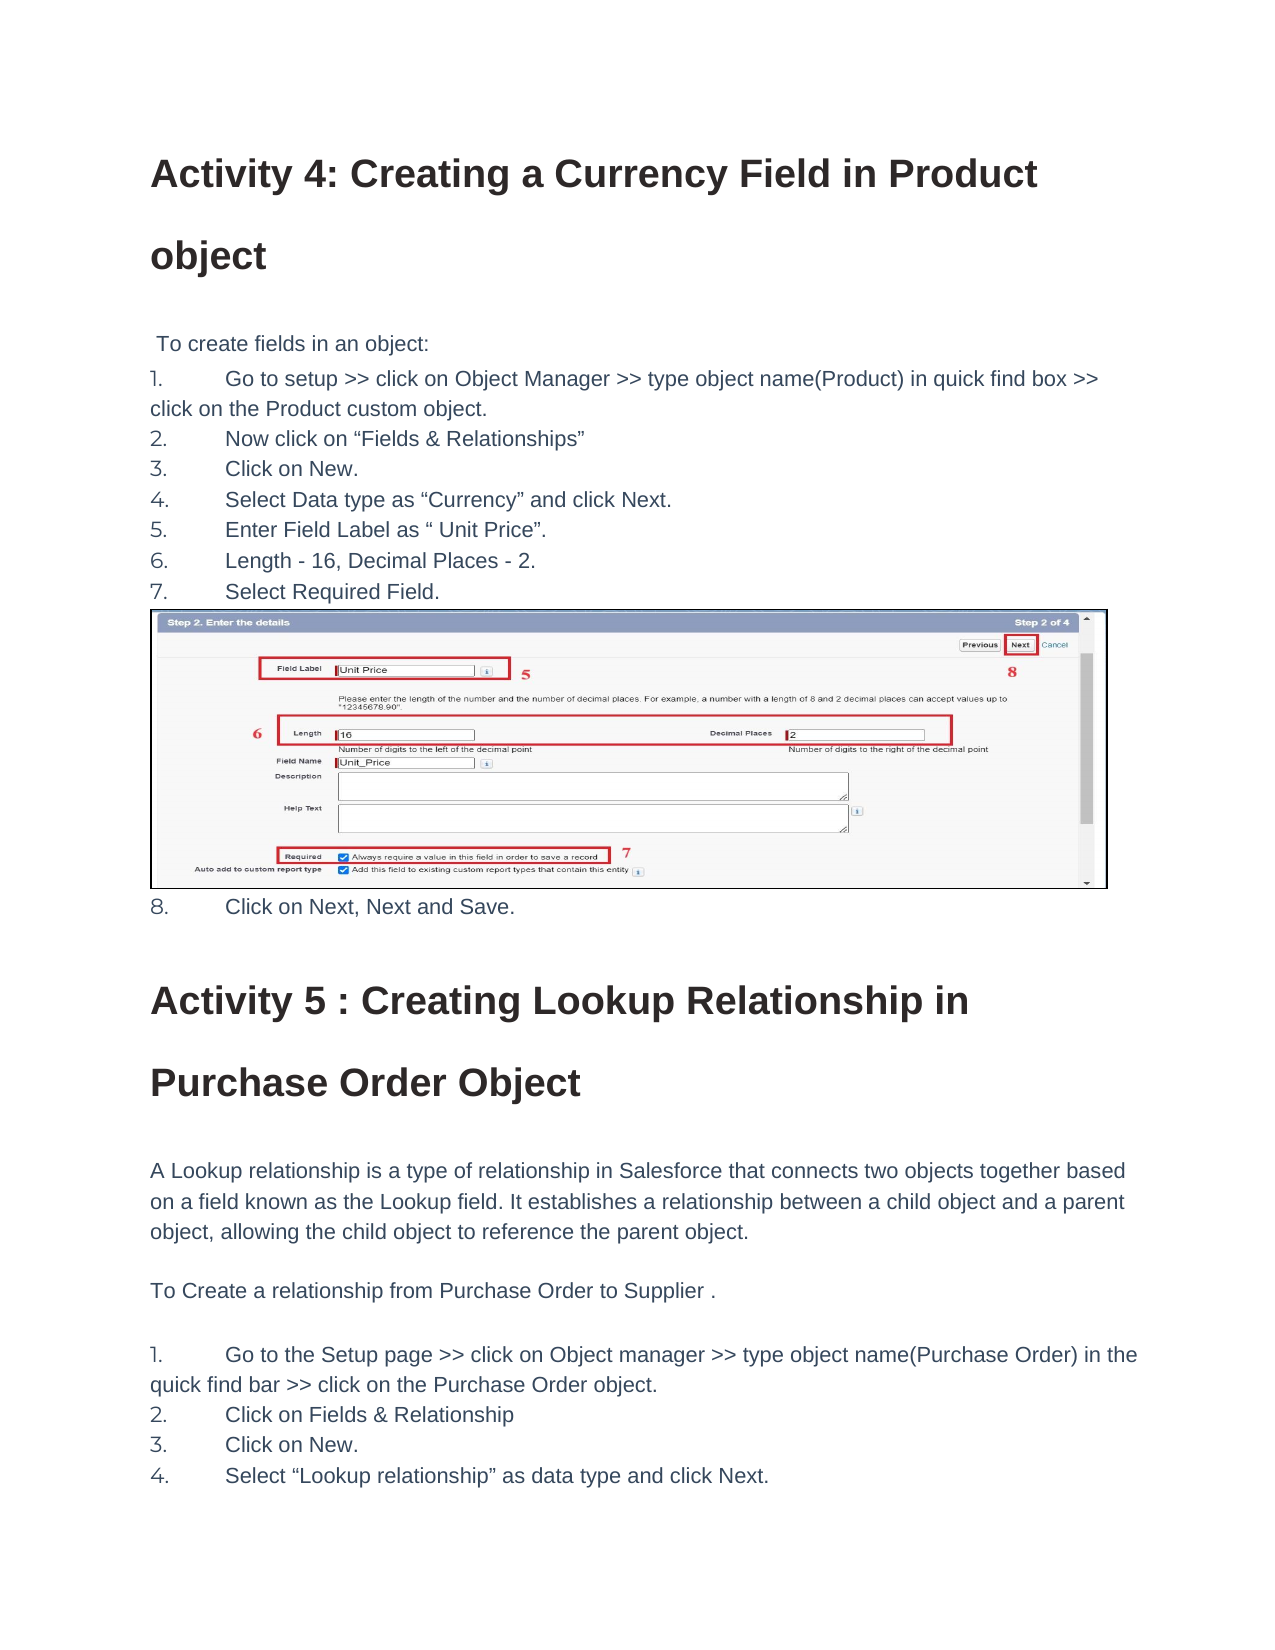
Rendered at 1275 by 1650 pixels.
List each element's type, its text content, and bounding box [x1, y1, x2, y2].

list Click on Fields & Relationship [150, 1401, 1148, 1428]
list Click on New. [150, 456, 1148, 482]
list Go to setup >> click on Object Manager >> type object name(Product) in quick find box >> click on the Product custom object. [150, 366, 1148, 421]
list Select “Lookup relationship” as data type and click Next. [150, 1462, 1148, 1489]
list Select Data type as “Currency” and click Next. [150, 486, 1148, 513]
subtitle Activity 4: Creating a Currency Field in Product object [150, 150, 1148, 278]
text To create fields in an object: [150, 331, 1167, 356]
list Now click on “Fields & Relationships” [150, 425, 1148, 452]
subtitle Activity 5 : Creating Lookup Relationship in Purchase Order Object [150, 978, 1148, 1105]
picture [152, 610, 1106, 888]
list Length - 16, Decimal Places - 2. [150, 547, 1148, 574]
list Enter Field Label as “ Unit Price”. [150, 517, 1148, 543]
list Go to the Setup page >> click on Object manager >> type object name(Purchase Order) in the quick find bar >> click on the Purchase Order object. [150, 1342, 1148, 1397]
list Click on New. [150, 1432, 1148, 1458]
text To Create a relationship from Purchase Order to Supplier . [150, 1278, 1148, 1303]
text A Lookup relationship is a type of relationship in Salesforce that connects two objects together based on a field known as the Lookup field. It establishes a relationship between a child object and a parent object, allowing the child object to reference the parent object. [150, 1158, 1148, 1244]
list Click on Next, Next and Save. [150, 893, 1148, 920]
